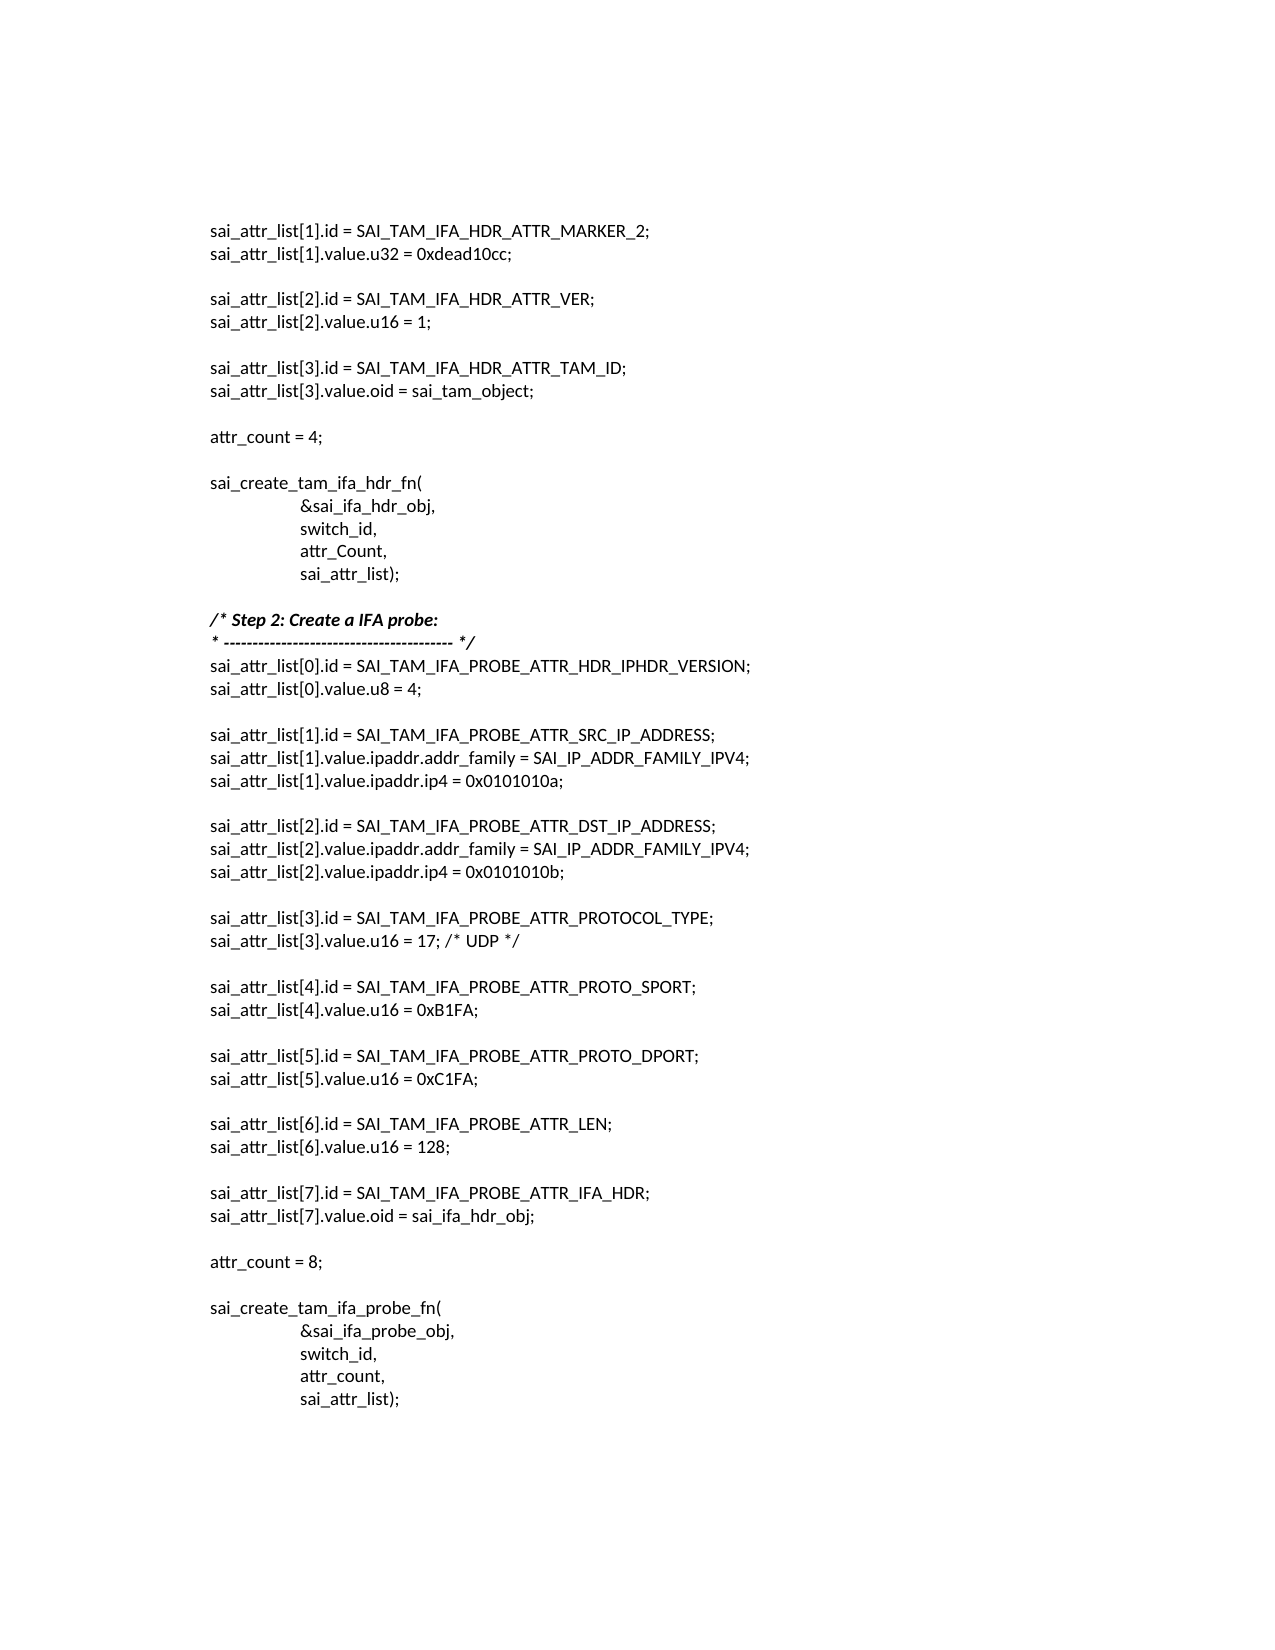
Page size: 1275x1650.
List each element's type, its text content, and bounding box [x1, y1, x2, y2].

text sai_attr_list[7].value.oid = sai_ifa_hdr_obj; [210, 1204, 1125, 1227]
text sai_attr_list[2].id = SAI_TAM_IFA_HDR_ATTR_VER; [210, 287, 1125, 310]
text sai_attr_list[4].value.u16 = 0xB1FA; [210, 998, 1125, 1021]
text sai_attr_list[3].value.u16 = 17; /* UDP */ [210, 929, 1125, 952]
text * ---------------------------------------- */ [210, 631, 1125, 654]
text sai_attr_list[7].id = SAI_TAM_IFA_PROBE_ATTR_IFA_HDR; [210, 1181, 1125, 1204]
text attr_count = 4; [210, 425, 1125, 448]
text sai_attr_list[4].id = SAI_TAM_IFA_PROBE_ATTR_PROTO_SPORT; [210, 975, 1125, 998]
text switch_id, [300, 517, 1125, 539]
text sai_attr_list[6].id = SAI_TAM_IFA_PROBE_ATTR_LEN; [210, 1112, 1125, 1135]
text sai_attr_list[1].id = SAI_TAM_IFA_PROBE_ATTR_SRC_IP_ADDRESS; [210, 723, 1125, 746]
text switch_id, [300, 1342, 1125, 1364]
text sai_attr_list[5].id = SAI_TAM_IFA_PROBE_ATTR_PROTO_DPORT; [210, 1044, 1125, 1067]
text &sai_ifa_probe_obj, [300, 1319, 1125, 1342]
text sai_attr_list[2].value.ipaddr.addr_family = SAI_IP_ADDR_FAMILY_IPV4; [210, 837, 1125, 860]
text sai_attr_list[3].value.oid = sai_tam_object; [210, 379, 1125, 402]
text sai_attr_list[1].value.ipaddr.ip4 = 0x0101010a; [210, 769, 1125, 792]
text sai_attr_list[6].value.u16 = 128; [210, 1135, 1125, 1158]
text sai_attr_list[3].id = SAI_TAM_IFA_PROBE_ATTR_PROTOCOL_TYPE; [210, 906, 1125, 929]
text sai_attr_list[3].id = SAI_TAM_IFA_HDR_ATTR_TAM_ID; [210, 356, 1125, 379]
text sai_attr_list[1].id = SAI_TAM_IFA_HDR_ATTR_MARKER_2; [210, 219, 1125, 242]
text sai_attr_list[2].value.u16 = 1; [210, 310, 1125, 333]
text &sai_ifa_hdr_obj, [300, 494, 1125, 517]
text sai_create_tam_ifa_probe_fn( [210, 1296, 1125, 1319]
text sai_attr_list[1].value.u32 = 0xdead10cc; [210, 242, 1125, 264]
text sai_attr_list); [300, 1387, 1125, 1410]
text attr_Count, [300, 539, 1125, 562]
text attr_count, [300, 1364, 1125, 1387]
text sai_attr_list[2].value.ipaddr.ip4 = 0x0101010b; [210, 860, 1125, 883]
text sai_attr_list[2].id = SAI_TAM_IFA_PROBE_ATTR_DST_IP_ADDRESS; [210, 814, 1125, 837]
text /* Step 2: Create a IFA probe: [210, 608, 1125, 631]
text sai_attr_list[1].value.ipaddr.addr_family = SAI_IP_ADDR_FAMILY_IPV4; [210, 746, 1125, 769]
text attr_count = 8; [210, 1250, 1125, 1273]
text sai_create_tam_ifa_hdr_fn( [210, 471, 1125, 494]
text sai_attr_list[0].value.u8 = 4; [210, 677, 1125, 700]
text sai_attr_list[0].id = SAI_TAM_IFA_PROBE_ATTR_HDR_IPHDR_VERSION; [210, 654, 1125, 677]
text sai_attr_list[5].value.u16 = 0xC1FA; [210, 1067, 1125, 1089]
text sai_attr_list); [300, 562, 1125, 585]
